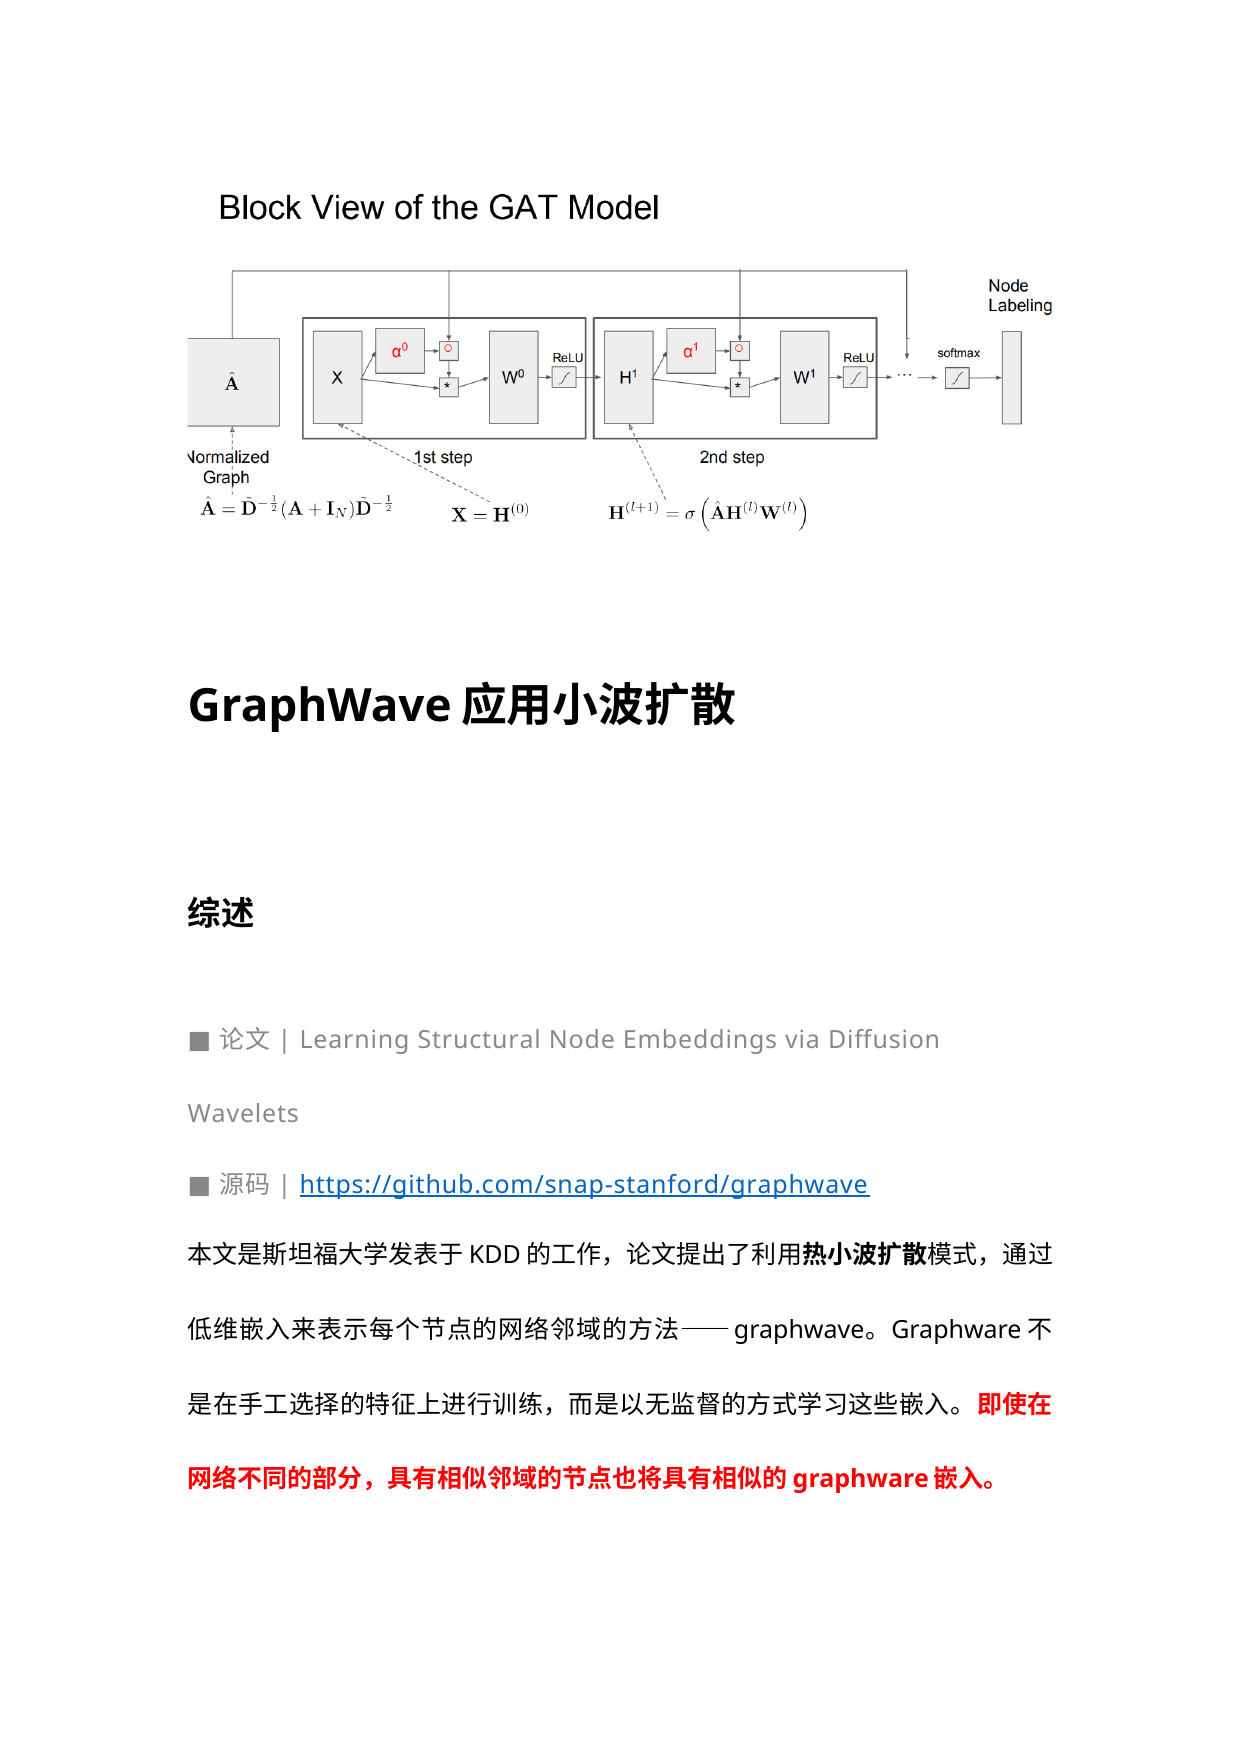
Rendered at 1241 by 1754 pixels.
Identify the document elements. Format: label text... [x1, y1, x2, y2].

subtitle 综述 [187, 878, 1053, 943]
text 本文是斯坦福大学发表于KDD的工作，论文提出了利用热小波扩散模式，通过低维嵌入来表示每个节点的网络邻域的方法——graphwave。Graphware不是在手工选择的特征上进行训练，而是以无监督的方式学习这些嵌入。即使在网络不同的部分，具有相似邻域的节点也将具有相似的graphware嵌入。 [187, 1220, 1053, 1509]
text ■ 论文 | Learning Structural Node Embeddings via Diffusion Wavelets [187, 1005, 1053, 1145]
text ■ 源码 | https://github.com/snap-stanford/graphwave [187, 1150, 1053, 1215]
subtitle GraphWave应用小波扩散 [187, 652, 1053, 750]
picture [187, 162, 1053, 567]
